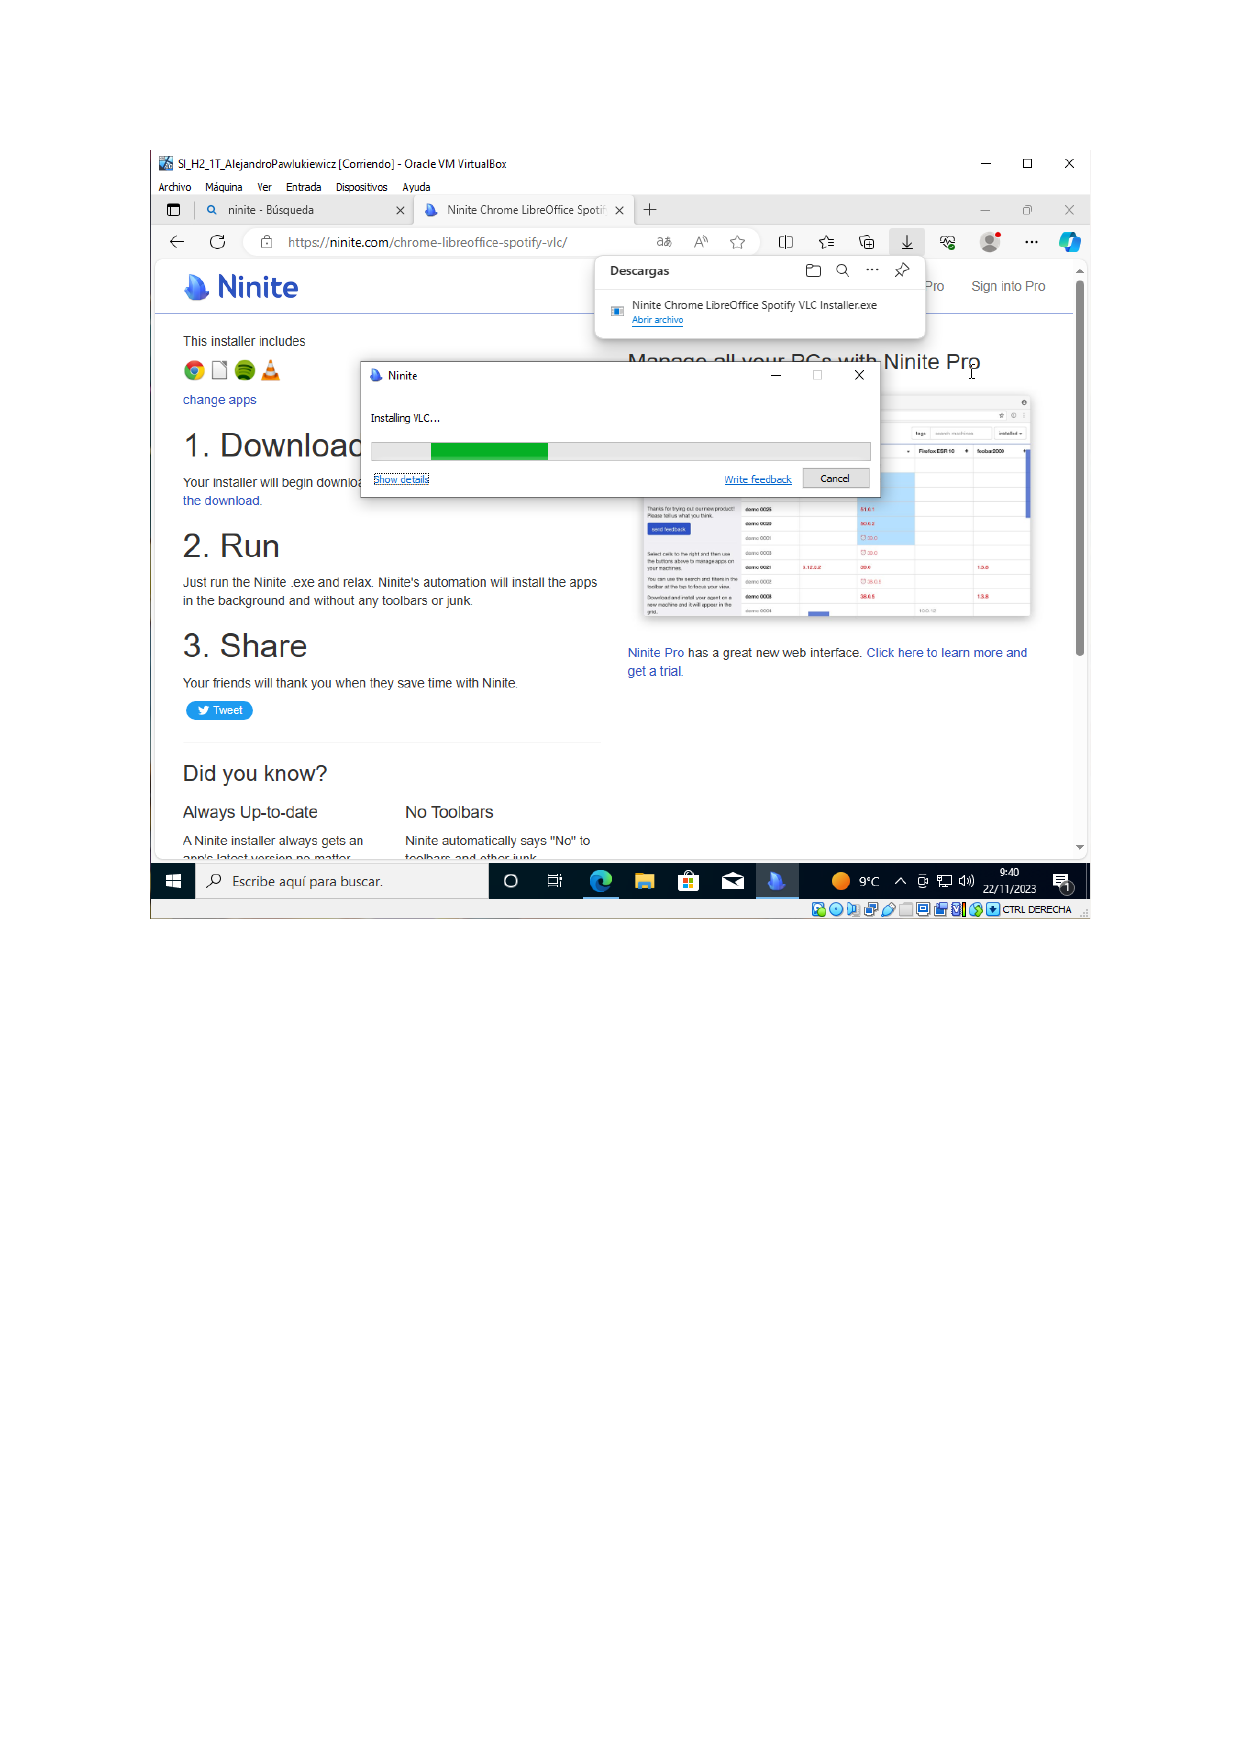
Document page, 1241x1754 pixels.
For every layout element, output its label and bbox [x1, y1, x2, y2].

picture [150, 150, 1091, 919]
